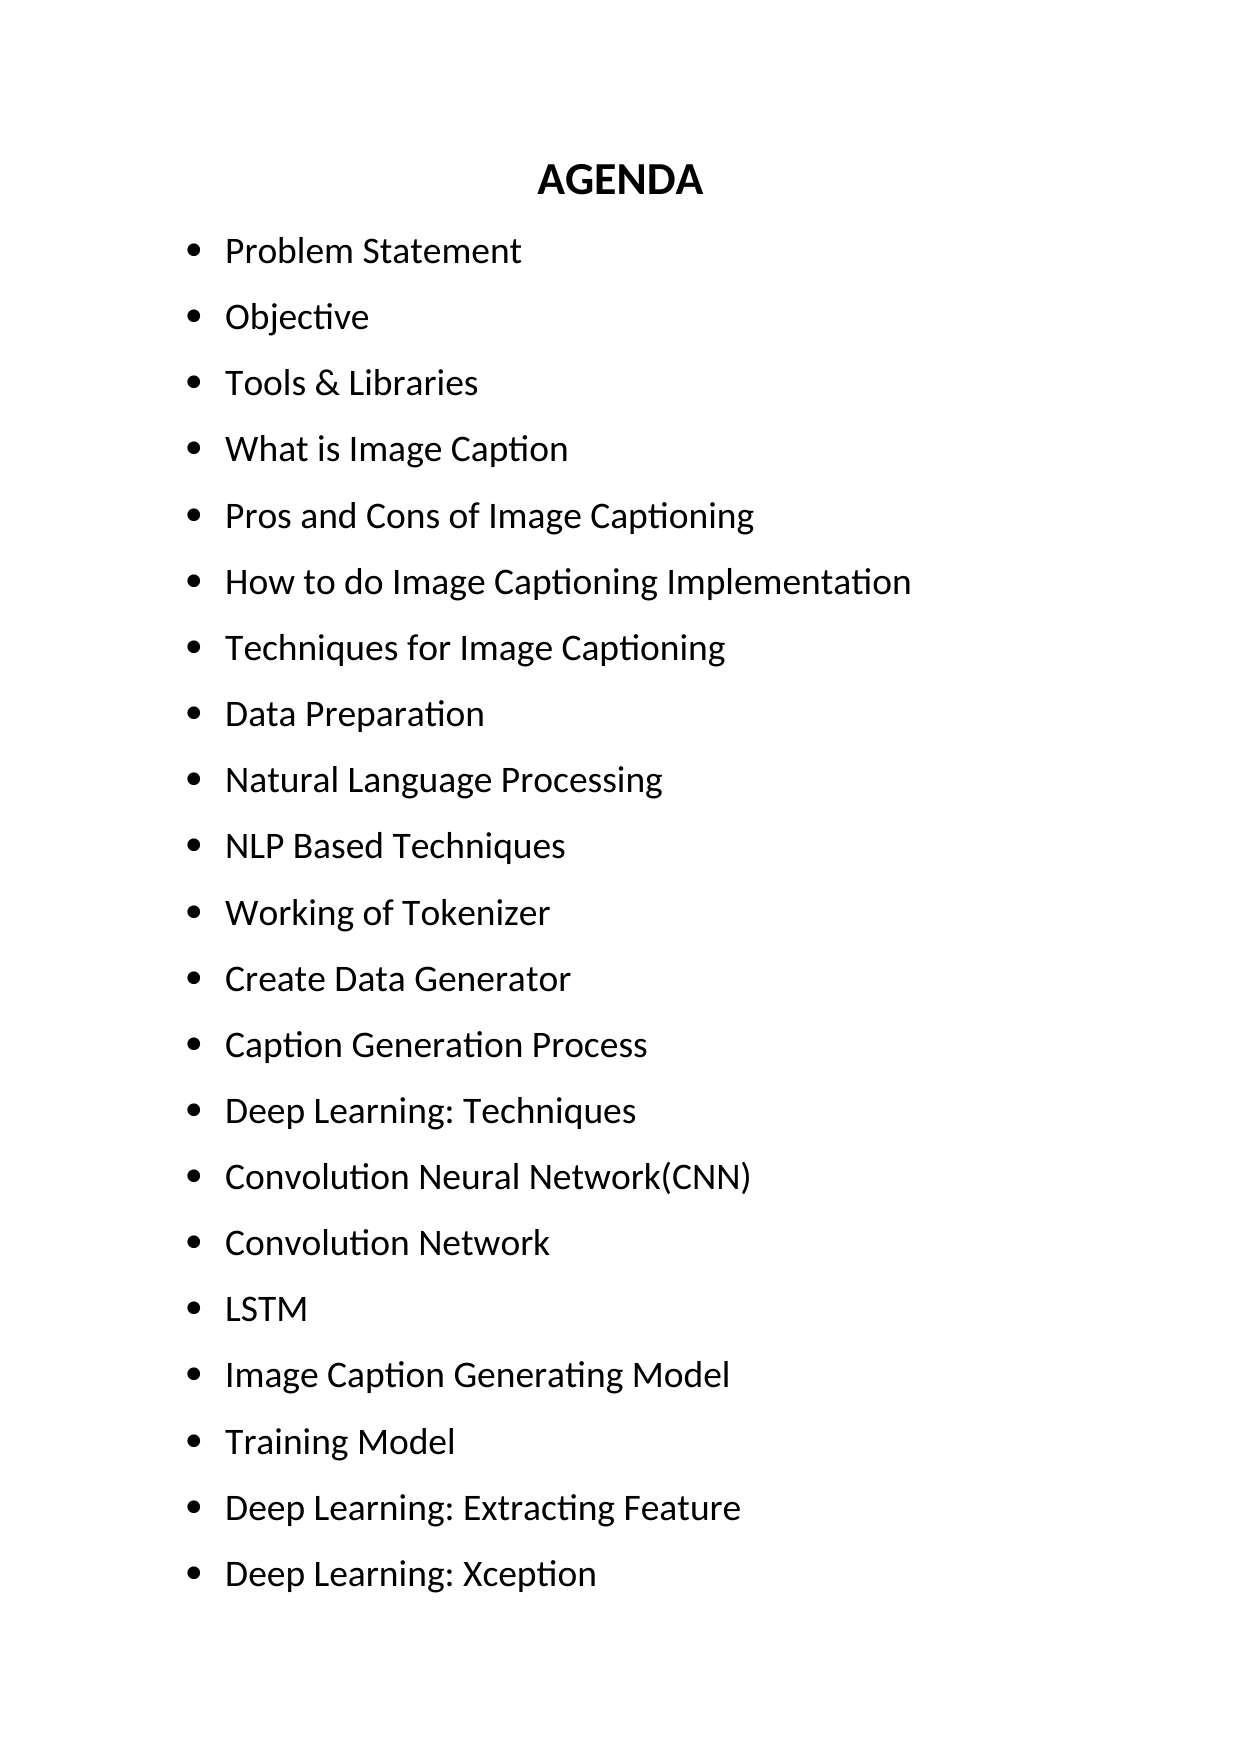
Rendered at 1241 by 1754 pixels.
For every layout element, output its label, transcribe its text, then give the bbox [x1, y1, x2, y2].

list Convolution Neural Network(CNN) [187, 1153, 1090, 1199]
list Convolution Network [187, 1219, 1090, 1265]
list Caption Generation Process [187, 1021, 1090, 1067]
list Training Model [187, 1418, 1090, 1463]
list Natural Language Processing [187, 756, 1090, 802]
list Pros and Cons of Image Captioning [187, 492, 1090, 537]
list Techniques for Image Captioning [187, 624, 1090, 670]
list Image Caption Generating Model [187, 1351, 1090, 1397]
list Objective [187, 293, 1090, 339]
list What is Image Caption [187, 425, 1090, 471]
list Deep Learning: Techniques [187, 1087, 1090, 1133]
list Working of Tokenizer [187, 888, 1090, 934]
list LSTM [187, 1285, 1090, 1331]
list How to do Image Captioning Implementation [187, 558, 1090, 603]
text AGENDA [150, 150, 1090, 206]
list Deep Learning: Extracting Feature [187, 1484, 1090, 1529]
list Deep Learning: Xception [187, 1550, 1090, 1596]
list Problem Statement [187, 227, 1090, 273]
list Create Data Generator [187, 954, 1090, 1000]
list NLP Based Techniques [187, 822, 1090, 868]
list Tools & Libraries [187, 359, 1090, 405]
list Data Preparation [187, 690, 1090, 736]
